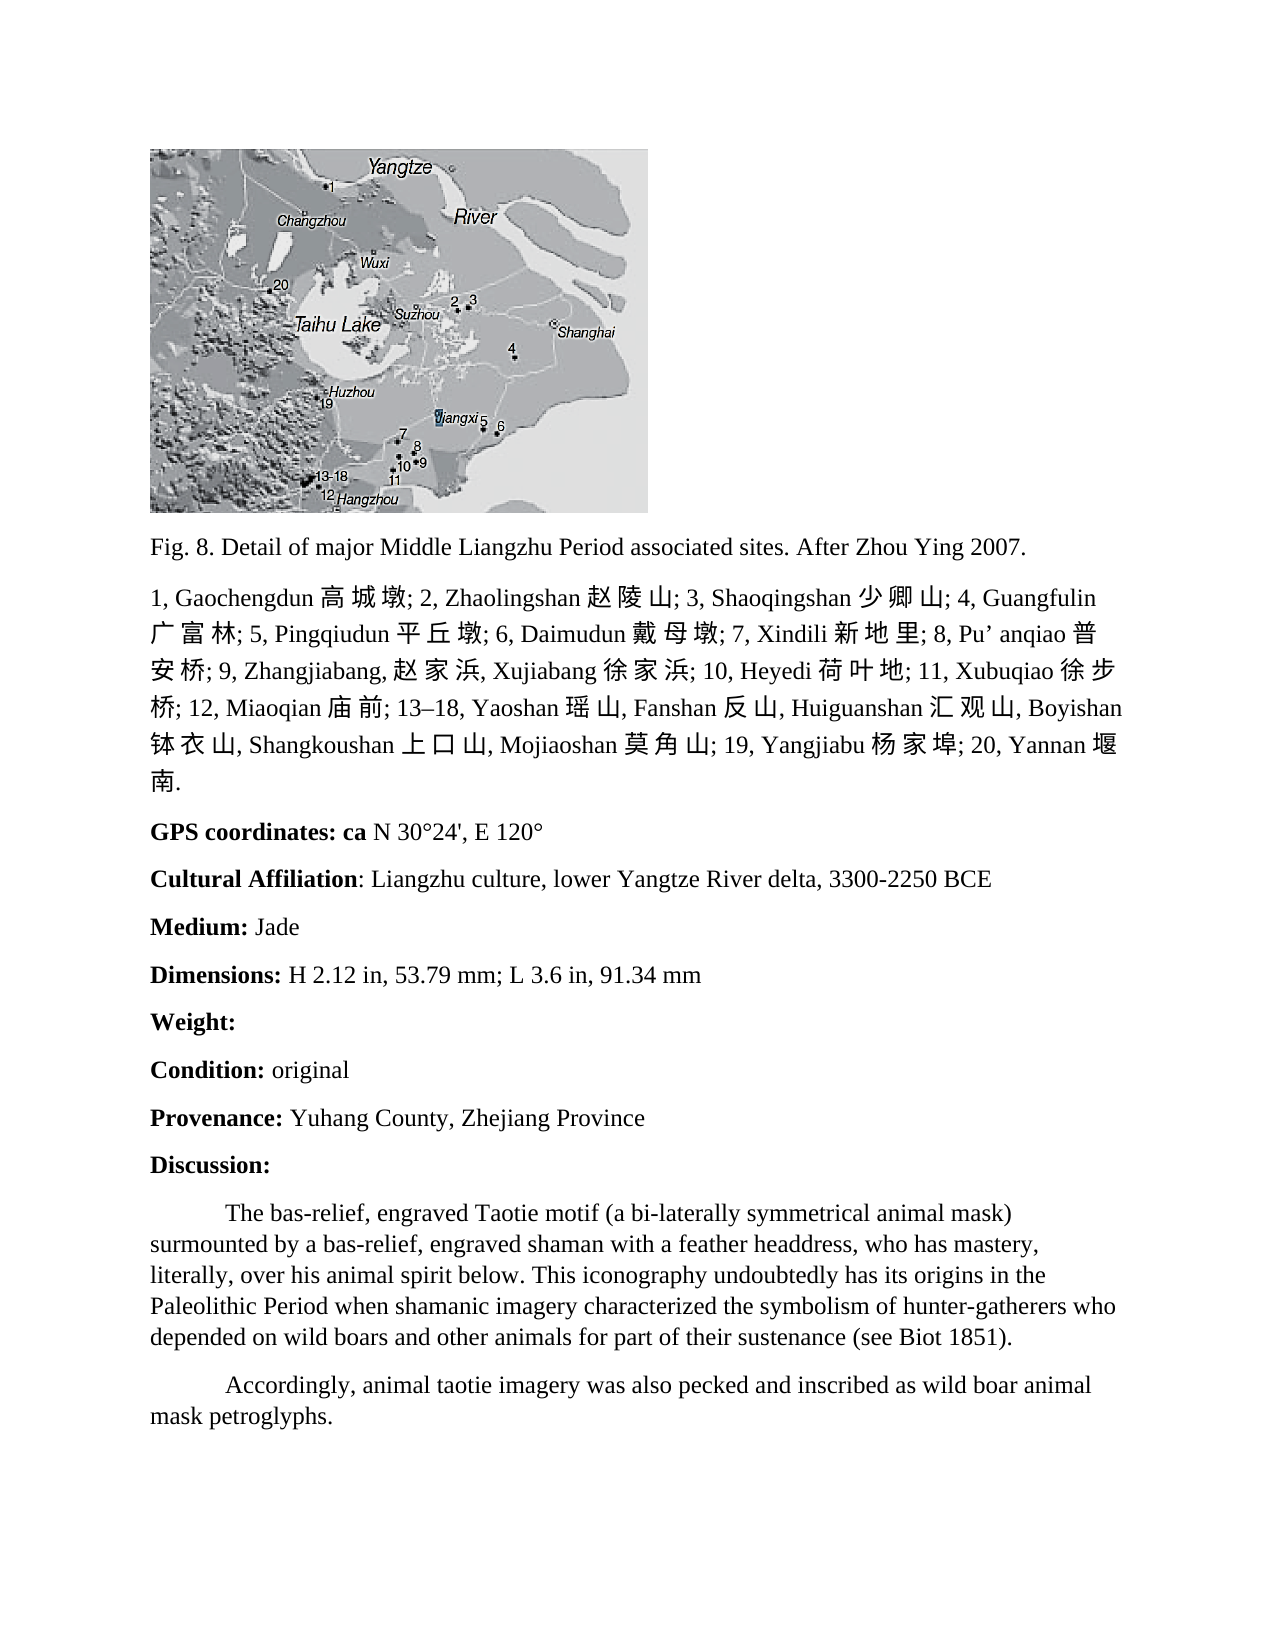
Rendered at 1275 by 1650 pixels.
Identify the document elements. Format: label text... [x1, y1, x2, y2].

text Cultural Affiliation: Liangzhu culture, lower Yangtze River delta, 3300-2250 BCE [150, 864, 1125, 893]
text GPS coordinates: ca N 30°24', E 120° [150, 817, 1125, 845]
text 1, Gaochengdun 高 城 墩; 2, Zhaolingshan 赵 陵 山; 3, Shaoqingshan 少 卿 山; 4, Guangfulin 广 富 林; 5, Pingqiudun 平 丘 墩; 6, Daimudun 戴 母 墩; 7, Xindili 新 地 里; 8, Pu’ anqiao 普 安 桥; 9, Zhangjiabang, 赵 家 浜, Xujiabang 徐 家 浜; 10, Heyedi 荷 叶 地; 11, Xubuqiao 徐 步 桥; 12, Miaoqian 庙 前; 13–18, Yaoshan 瑶 山, Fanshan 反 山, Huiguanshan 汇 观 山, Boyishan 钵 衣 山, Shangkoushan 上 口 山, Mojiaoshan 莫 角 山; 19, Yangjiabu 杨 家 埠; 20, Yannan 堰 南. [150, 579, 1125, 797]
text Dimensions: H 2.12 in, 53.79 mm; L 3.6 in, 91.34 mm [150, 960, 1125, 988]
text Provenance: Yuhang County, Zhejiang Province [150, 1103, 1125, 1132]
picture [150, 149, 648, 513]
text Condition: original [150, 1055, 1125, 1084]
text Medium: Jade [150, 912, 1125, 941]
text Fig. 8. Detail of major Middle Liangzhu Period associated sites. After Zhou Ying 2007. [150, 532, 1125, 560]
text The bas-relief, engraved Taotie motif (a bi-laterally symmetrical animal mask) surmounted by a bas-relief, engraved shaman with a feather headdress, who has mastery, literally, over his animal spirit below. This iconography undoubtedly has its origins in the Paleolithic Period when shamanic imagery characterized the symbolism of hunter-gatherers who depended on wild boars and other animals for part of their sustenance (see Biot 1851). [150, 1198, 1125, 1351]
text Weight: [150, 1007, 1125, 1036]
text Accordingly, animal taotie imagery was also pecked and inscribed as wild boar animal mask petroglyphs. [150, 1370, 1125, 1430]
text Discussion: [150, 1151, 1125, 1179]
